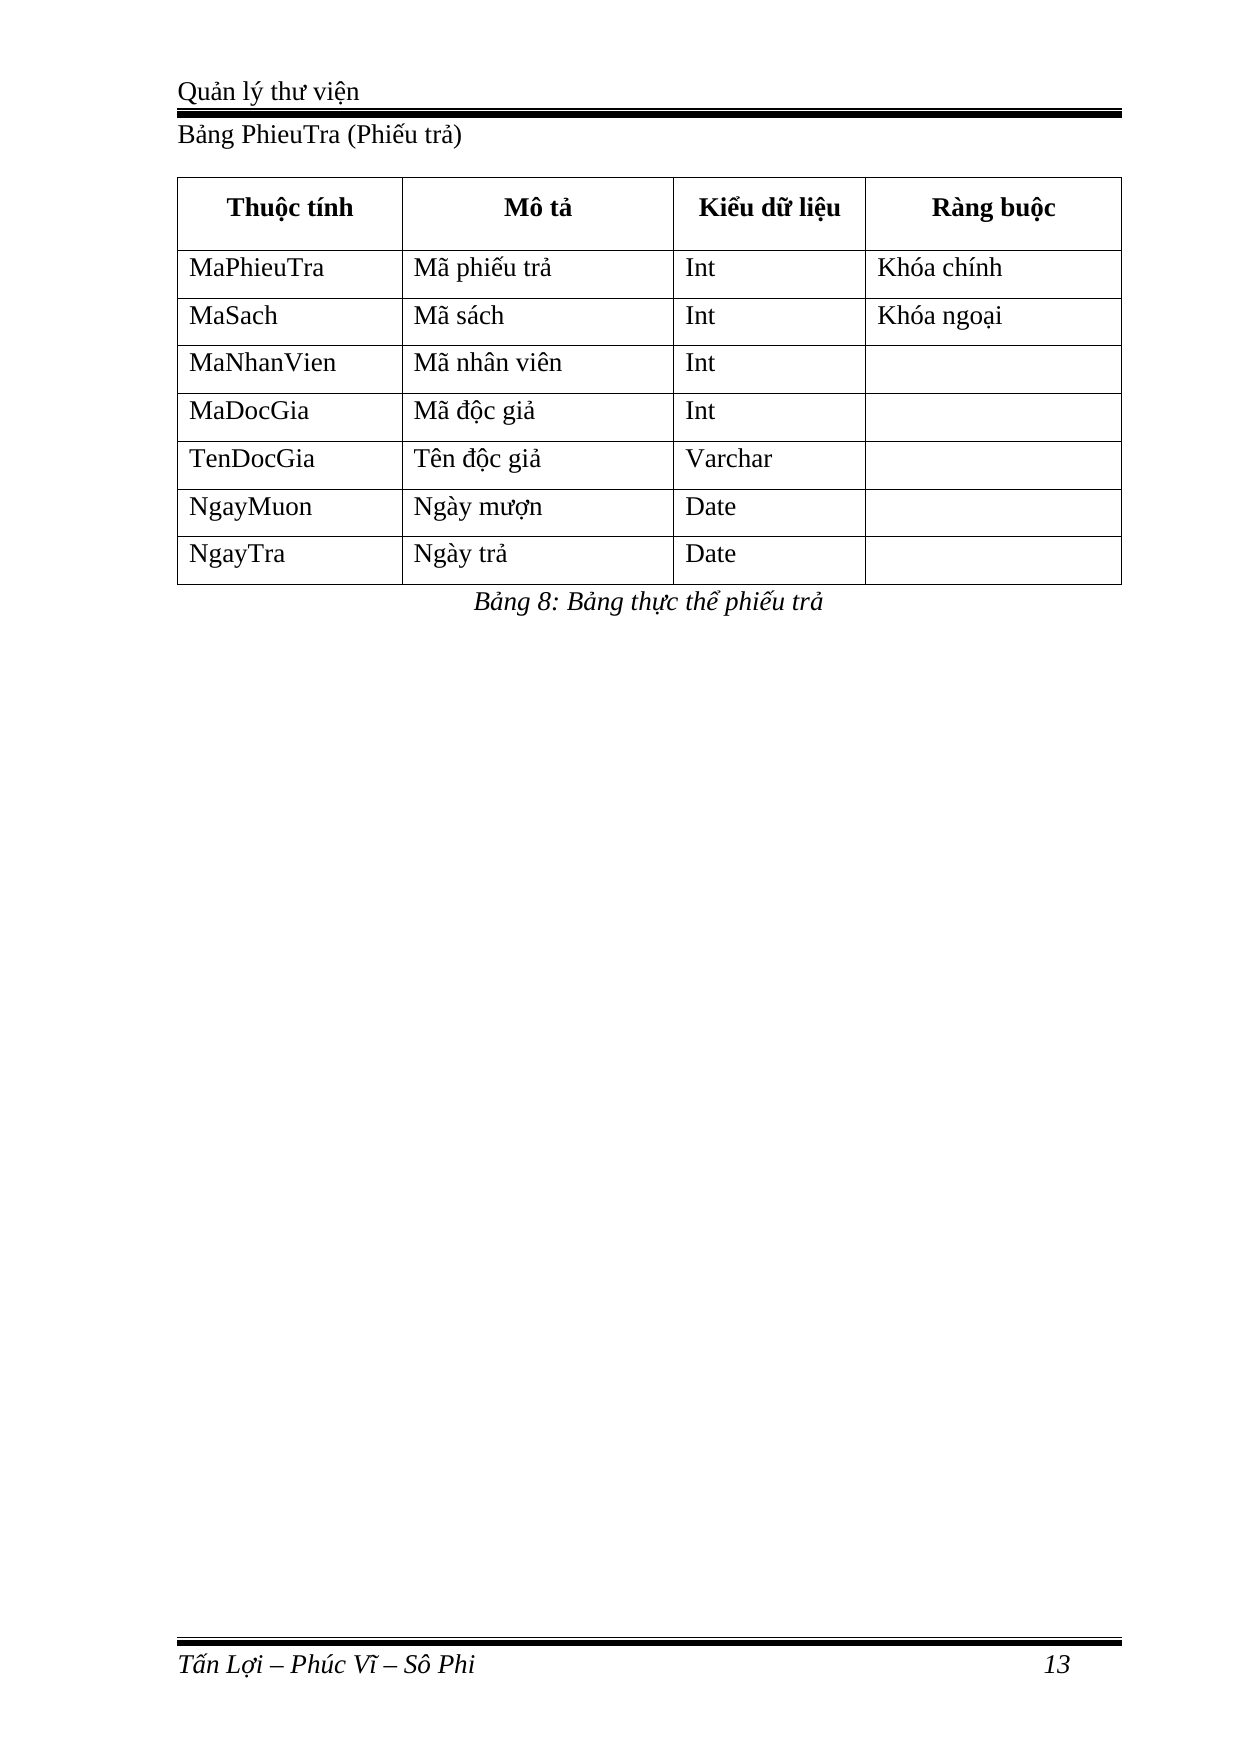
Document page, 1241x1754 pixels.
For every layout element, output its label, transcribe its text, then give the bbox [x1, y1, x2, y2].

table_cell Ngày trả [403, 537, 673, 584]
table_cell Date [674, 537, 865, 584]
table_cell NgayMuon [178, 490, 402, 536]
table_cell Mã phiếu trả [403, 251, 673, 298]
table_cell Khóa ngoại [866, 299, 1121, 345]
table_cell Int [674, 251, 865, 298]
table_cell TenDocGia [178, 442, 402, 488]
table_cell Int [674, 299, 865, 345]
table_cell Int [674, 394, 865, 441]
table_cell [866, 394, 1121, 441]
table_cell Ngày mượn [403, 490, 673, 536]
table_header Kiểu dữ liệu [674, 178, 865, 250]
table_cell Khóa chính [866, 251, 1121, 298]
table_cell [866, 537, 1121, 584]
table_cell Mã nhân viên [403, 346, 673, 393]
table_cell MaPhieuTra [178, 251, 402, 298]
table_cell Date [674, 490, 865, 536]
table_header Thuộc tính [178, 178, 402, 250]
table_cell MaNhanVien [178, 346, 402, 393]
table_cell MaDocGia [178, 394, 402, 441]
table_cell MaSach [178, 299, 402, 345]
table_header Mô tả [403, 178, 673, 250]
table_cell Int [674, 346, 865, 393]
table_cell Varchar [674, 442, 865, 488]
text Bảng 8: Bảng thực thể phiếu trả [177, 585, 1122, 616]
table_cell Mã sách [403, 299, 673, 345]
table_cell [866, 490, 1121, 536]
table_cell Tên độc giả [403, 442, 673, 488]
table_cell [866, 346, 1121, 393]
text Bảng PhieuTra (Phiếu trả) [177, 118, 1122, 149]
table_cell NgayTra [178, 537, 402, 584]
table_cell [866, 442, 1121, 488]
table_cell Mã độc giả [403, 394, 673, 441]
table_header Ràng buộc [866, 178, 1121, 250]
